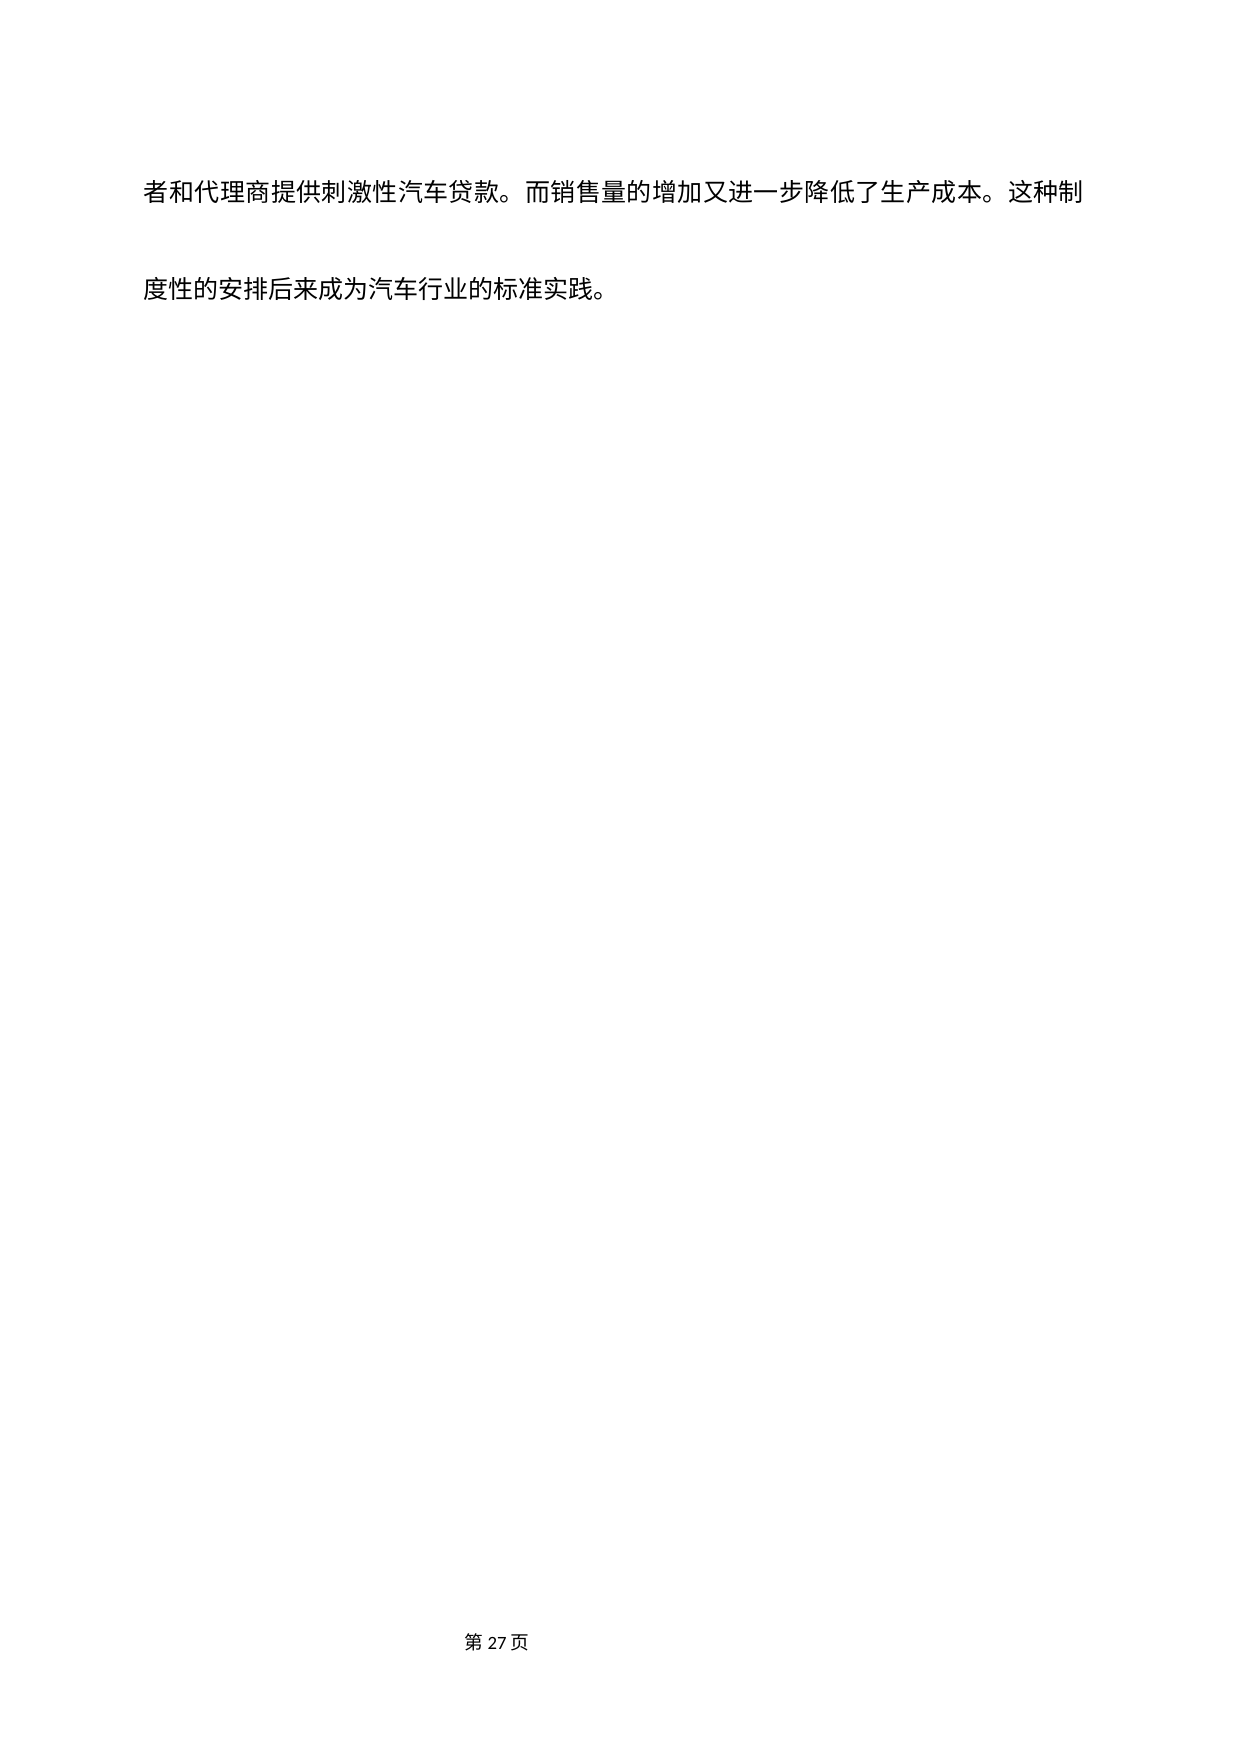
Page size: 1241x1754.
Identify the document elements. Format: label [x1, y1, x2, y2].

text [144, 158, 1085, 320]
